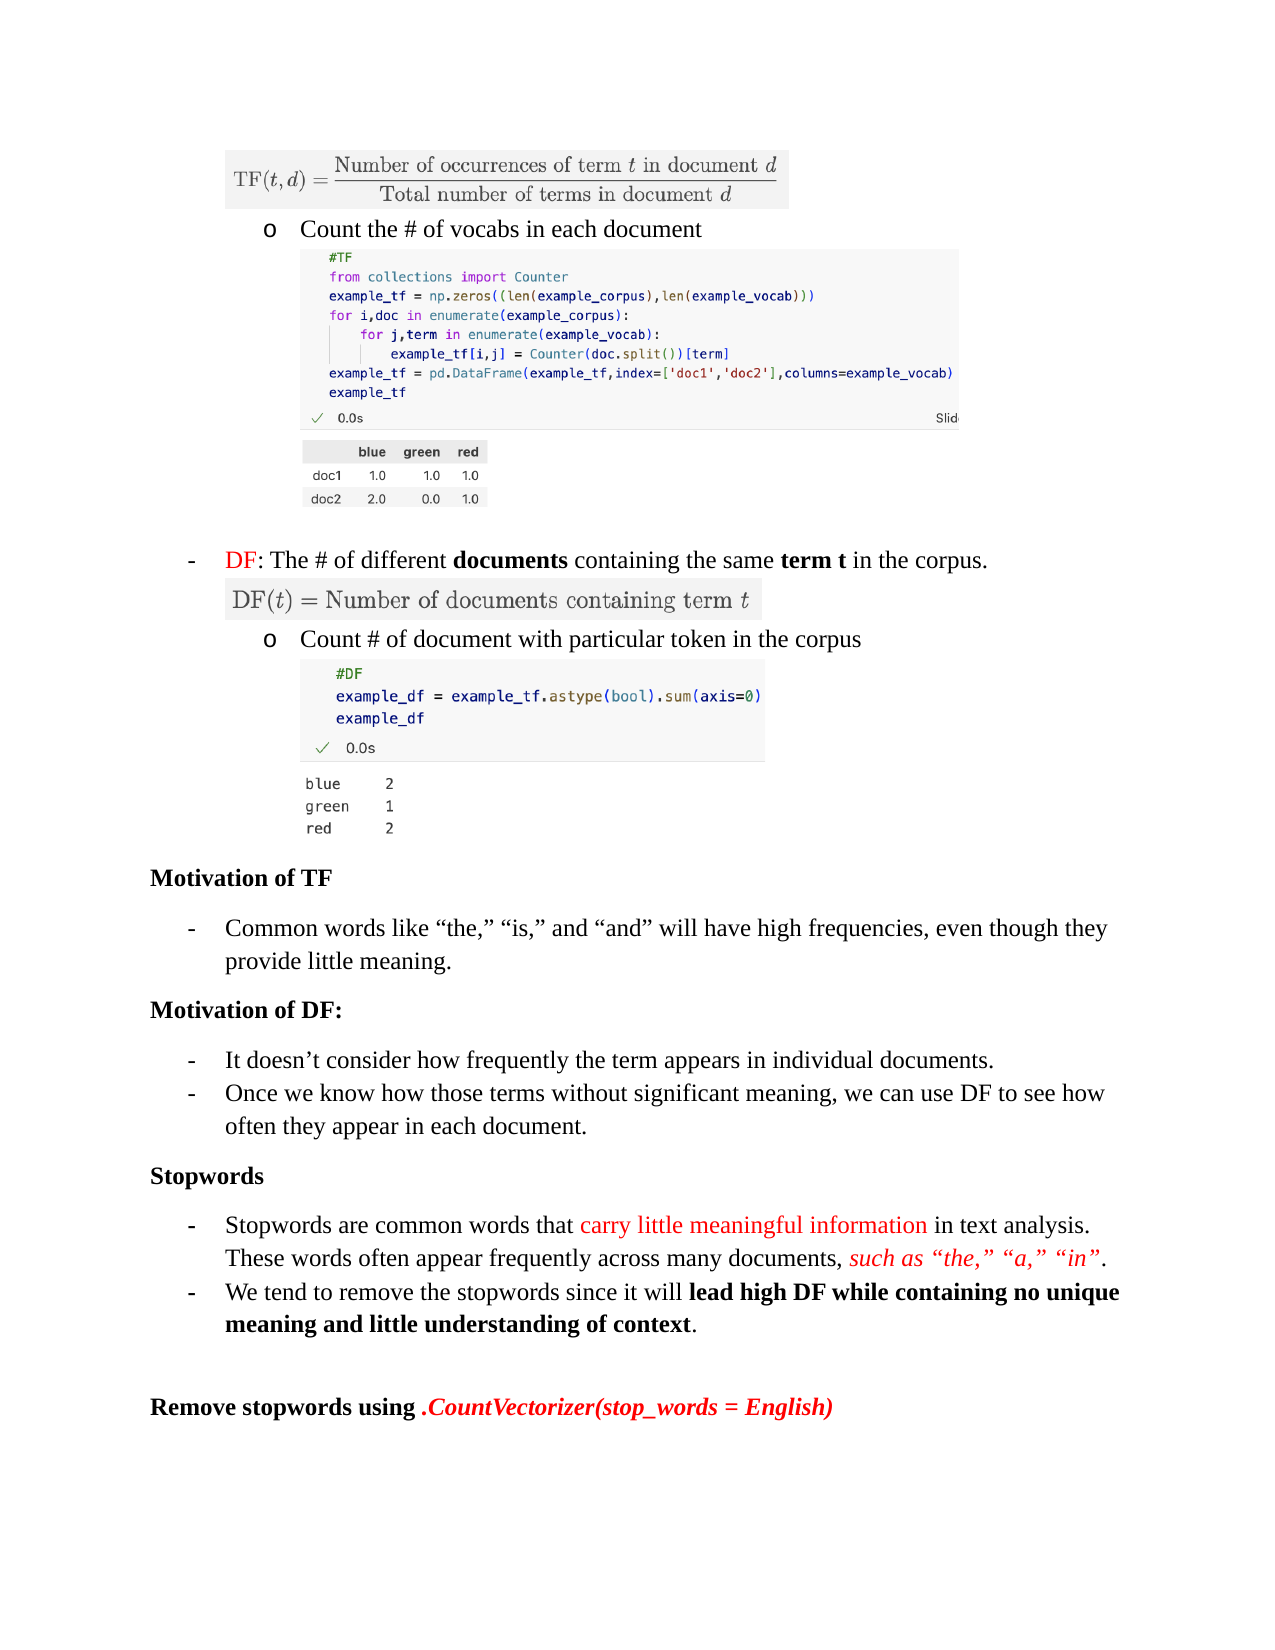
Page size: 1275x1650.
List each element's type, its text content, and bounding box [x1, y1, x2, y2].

list Count the # of vocabs in each document [262, 214, 1125, 245]
list It doesn’t consider how frequently the term appears in individual documents. [187, 1045, 1125, 1074]
picture [300, 659, 765, 842]
picture [225, 578, 762, 620]
list Count # of document with particular token in the corpus [262, 624, 1125, 655]
list We tend to remove the stopwords since it will lead high DF while containing no unique meaning and little understanding of context. [187, 1277, 1125, 1338]
picture [225, 150, 789, 209]
list Common words like “the,” “is,” and “and” will have high frequencies, even though they provide little meaning. [187, 913, 1125, 974]
text Motivation of DF: [150, 995, 1125, 1024]
text Motivation of TF [150, 863, 1125, 892]
picture [300, 249, 959, 507]
list Once we know how those terms without significant meaning, we can use DF to see how often they appear in each document. [187, 1078, 1125, 1140]
list Stopwords are common words that carry little meaningful information in text analysis. These words often appear frequently across many documents, such as “the,” “a,” “in”. [187, 1211, 1125, 1272]
list DF: The # of different documents containing the same term t in the corpus. [187, 545, 1125, 574]
text Remove stopwords using .CountVectorizer(stop_words = English) [150, 1392, 1125, 1421]
text Stopwords [150, 1161, 1125, 1189]
